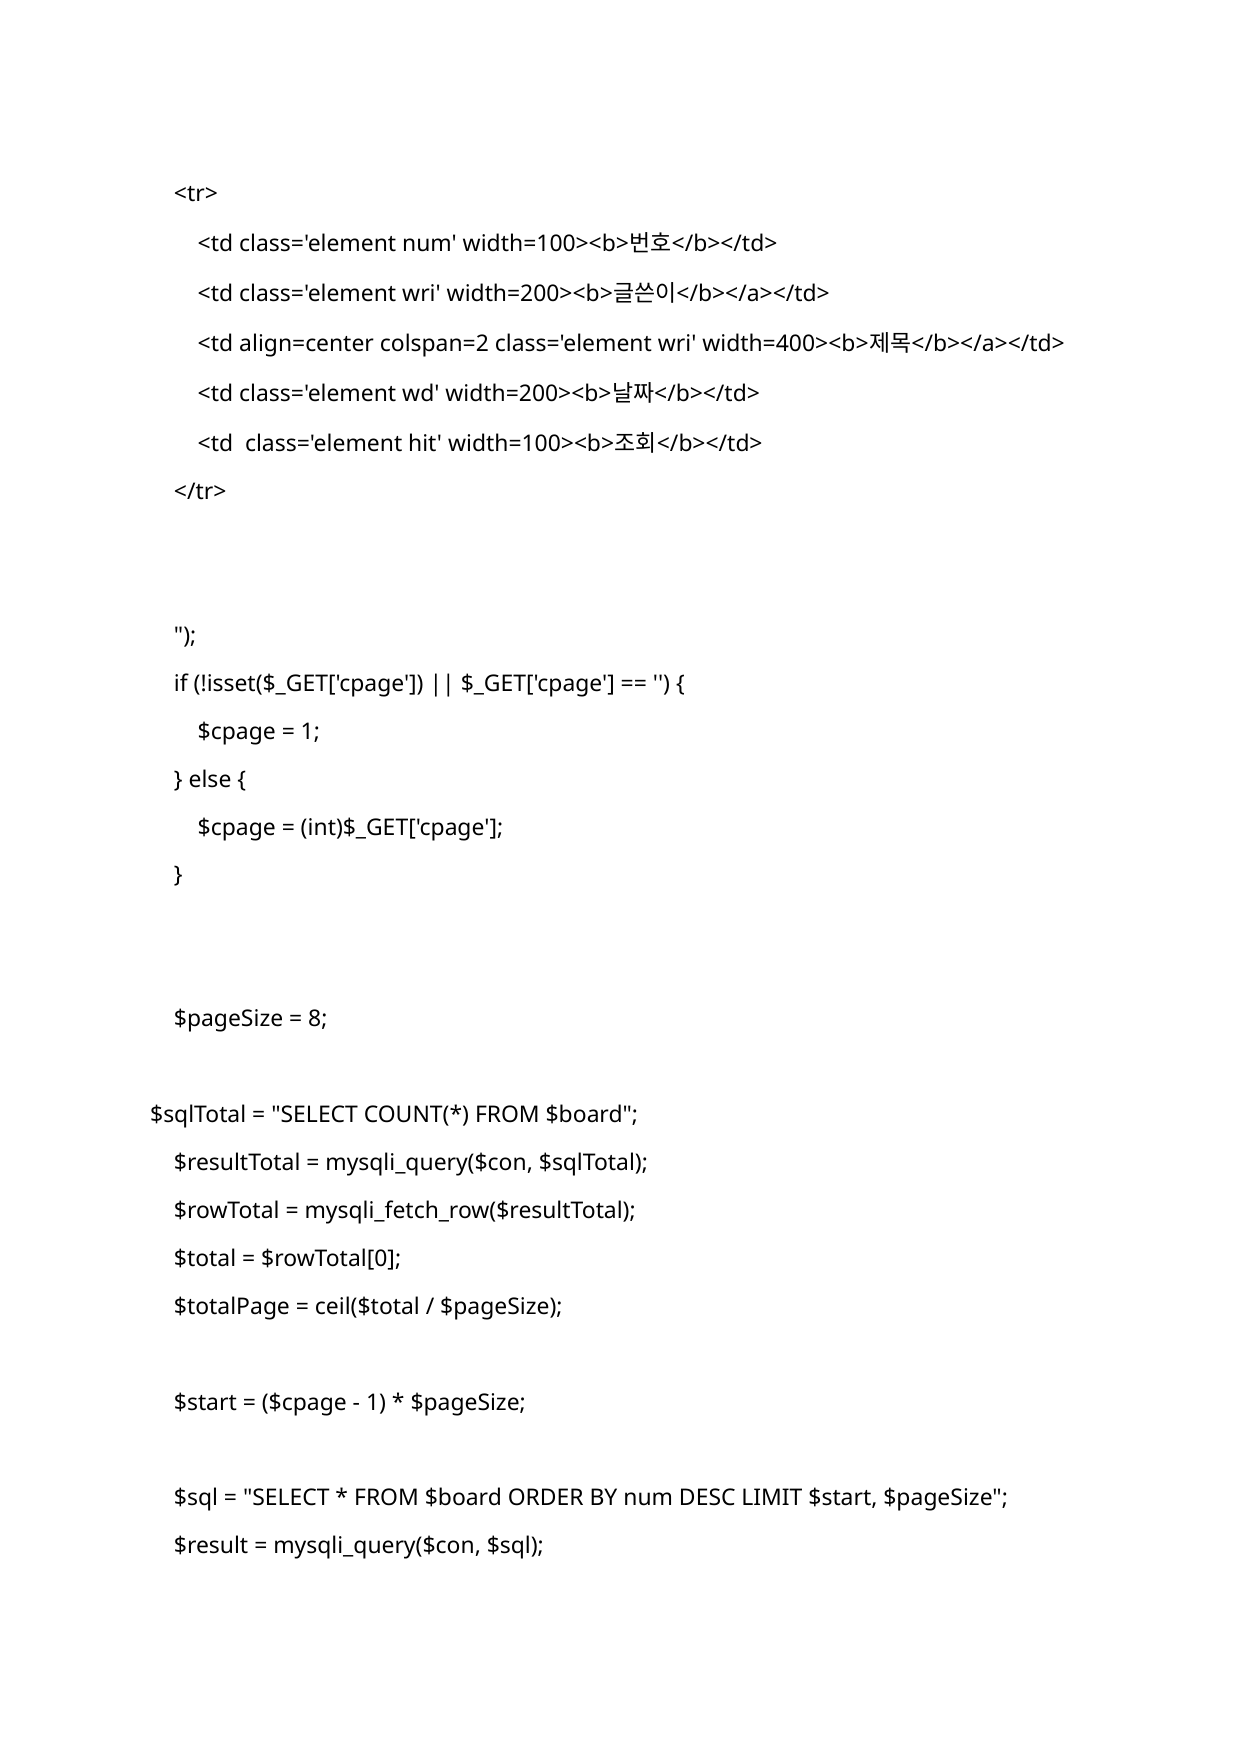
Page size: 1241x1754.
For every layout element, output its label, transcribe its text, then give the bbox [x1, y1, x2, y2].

text if (!isset($_GET['cpage']) || $_GET['cpage'] == '') { [150, 667, 1090, 698]
text <td class='element hit' width=100><b>조회</b></td> [150, 425, 1090, 458]
text $sql = "SELECT * FROM $board ORDER BY num DESC LIMIT $start, $pageSize"; [150, 1481, 1090, 1513]
text $start = ($cpage - 1) * $pageSize; [150, 1386, 1090, 1417]
text <td class='element num' width=100><b>번호</b></td> [150, 225, 1090, 258]
text $sqlTotal = "SELECT COUNT(*) FROM $board"; [150, 1098, 1090, 1129]
text $cpage = (int)$_GET['cpage']; [150, 811, 1090, 842]
text </tr> [150, 475, 1090, 506]
text <tr> [150, 177, 1090, 208]
text "); [150, 619, 1090, 650]
text } else { [150, 763, 1090, 794]
text <td class='element wd' width=200><b>날짜</b></td> [150, 375, 1090, 408]
text <td align=center colspan=2 class='element wri' width=400><b>제목</b></a></td> [150, 325, 1090, 358]
text <td class='element wri' width=200><b>글쓴이</b></a></td> [150, 275, 1090, 308]
text } [150, 858, 1090, 890]
text $total = $rowTotal[0]; [150, 1242, 1090, 1273]
text $rowTotal = mysqli_fetch_row($resultTotal); [150, 1194, 1090, 1225]
text $cpage = 1; [150, 715, 1090, 746]
text $pageSize = 8; [150, 1002, 1090, 1033]
text $resultTotal = mysqli_query($con, $sqlTotal); [150, 1146, 1090, 1177]
text $totalPage = ceil($total / $pageSize); [150, 1290, 1090, 1321]
text $result = mysqli_query($con, $sql); [150, 1529, 1090, 1561]
